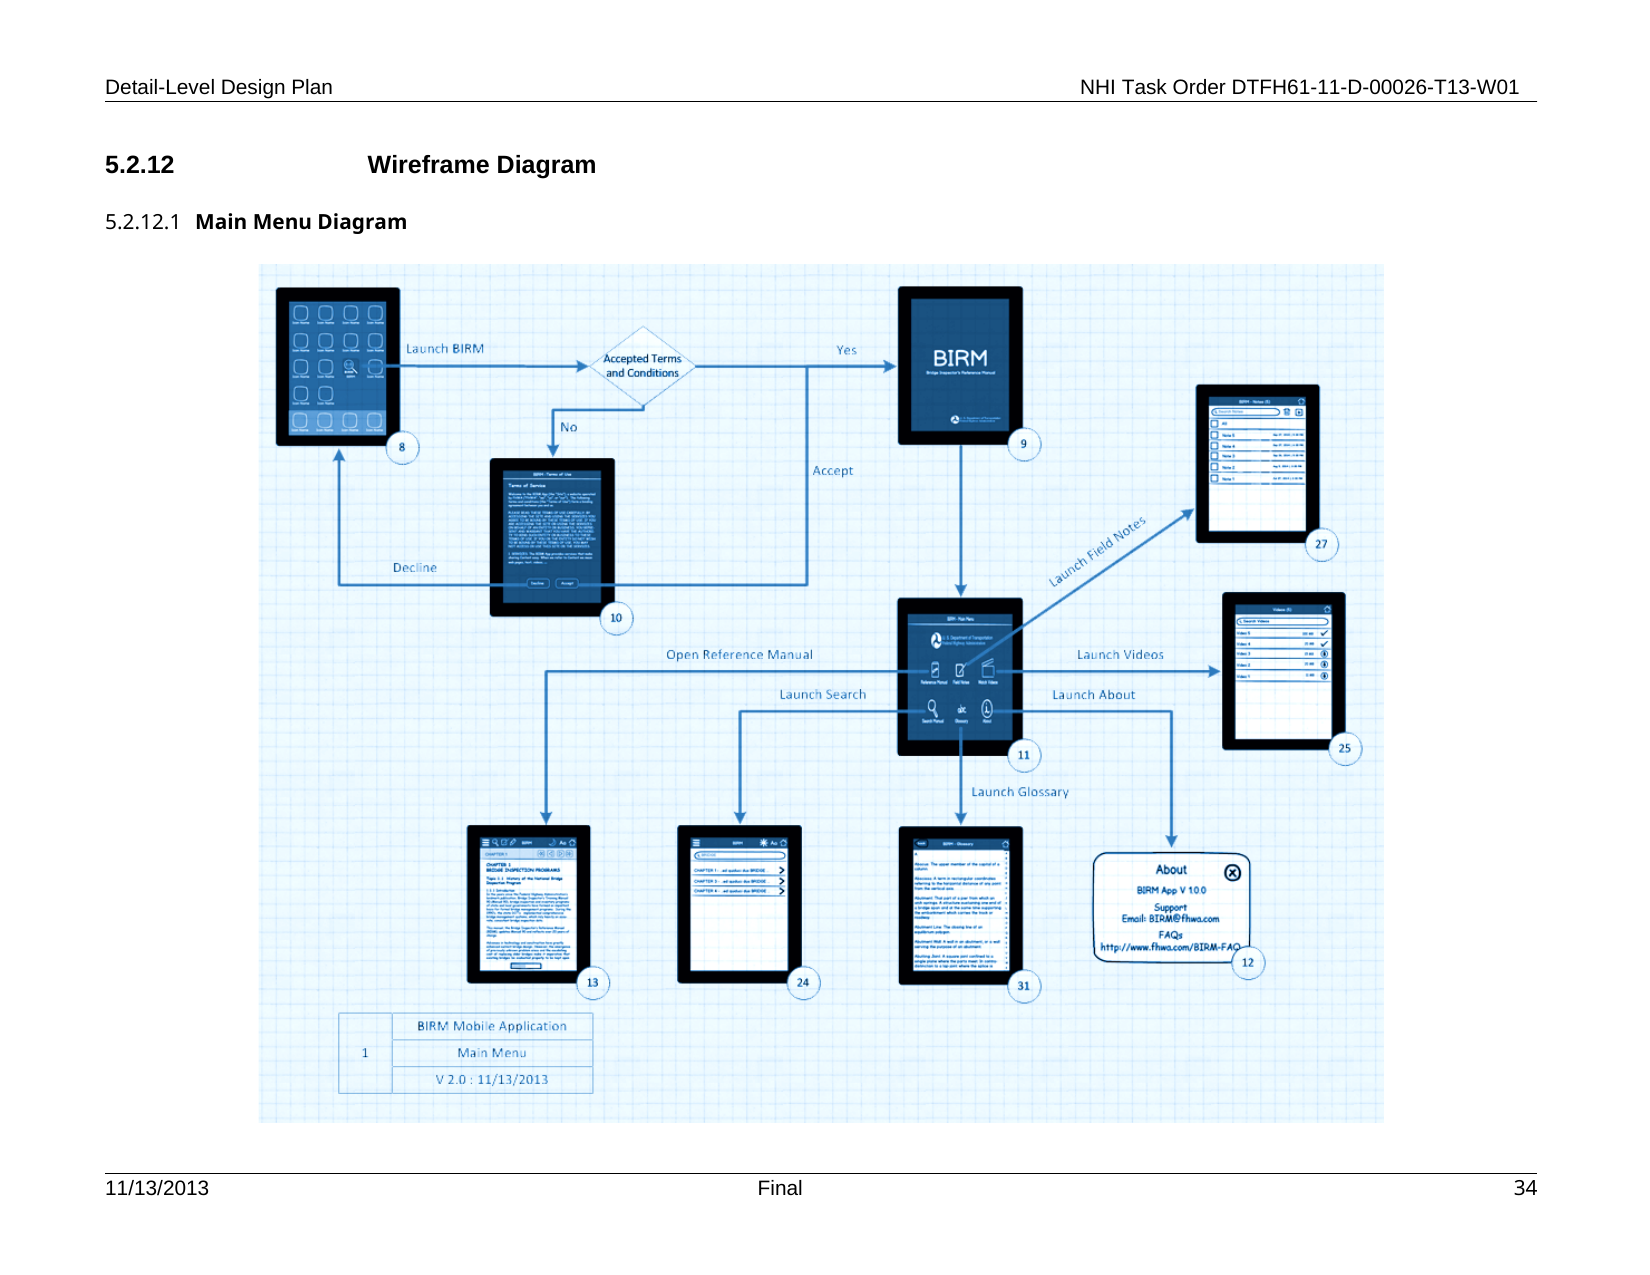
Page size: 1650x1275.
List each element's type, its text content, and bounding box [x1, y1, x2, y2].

subtitle Main Menu Diagram [105, 207, 1537, 236]
subtitle Wireframe Diagram [105, 150, 1537, 179]
picture [258, 264, 1384, 1123]
